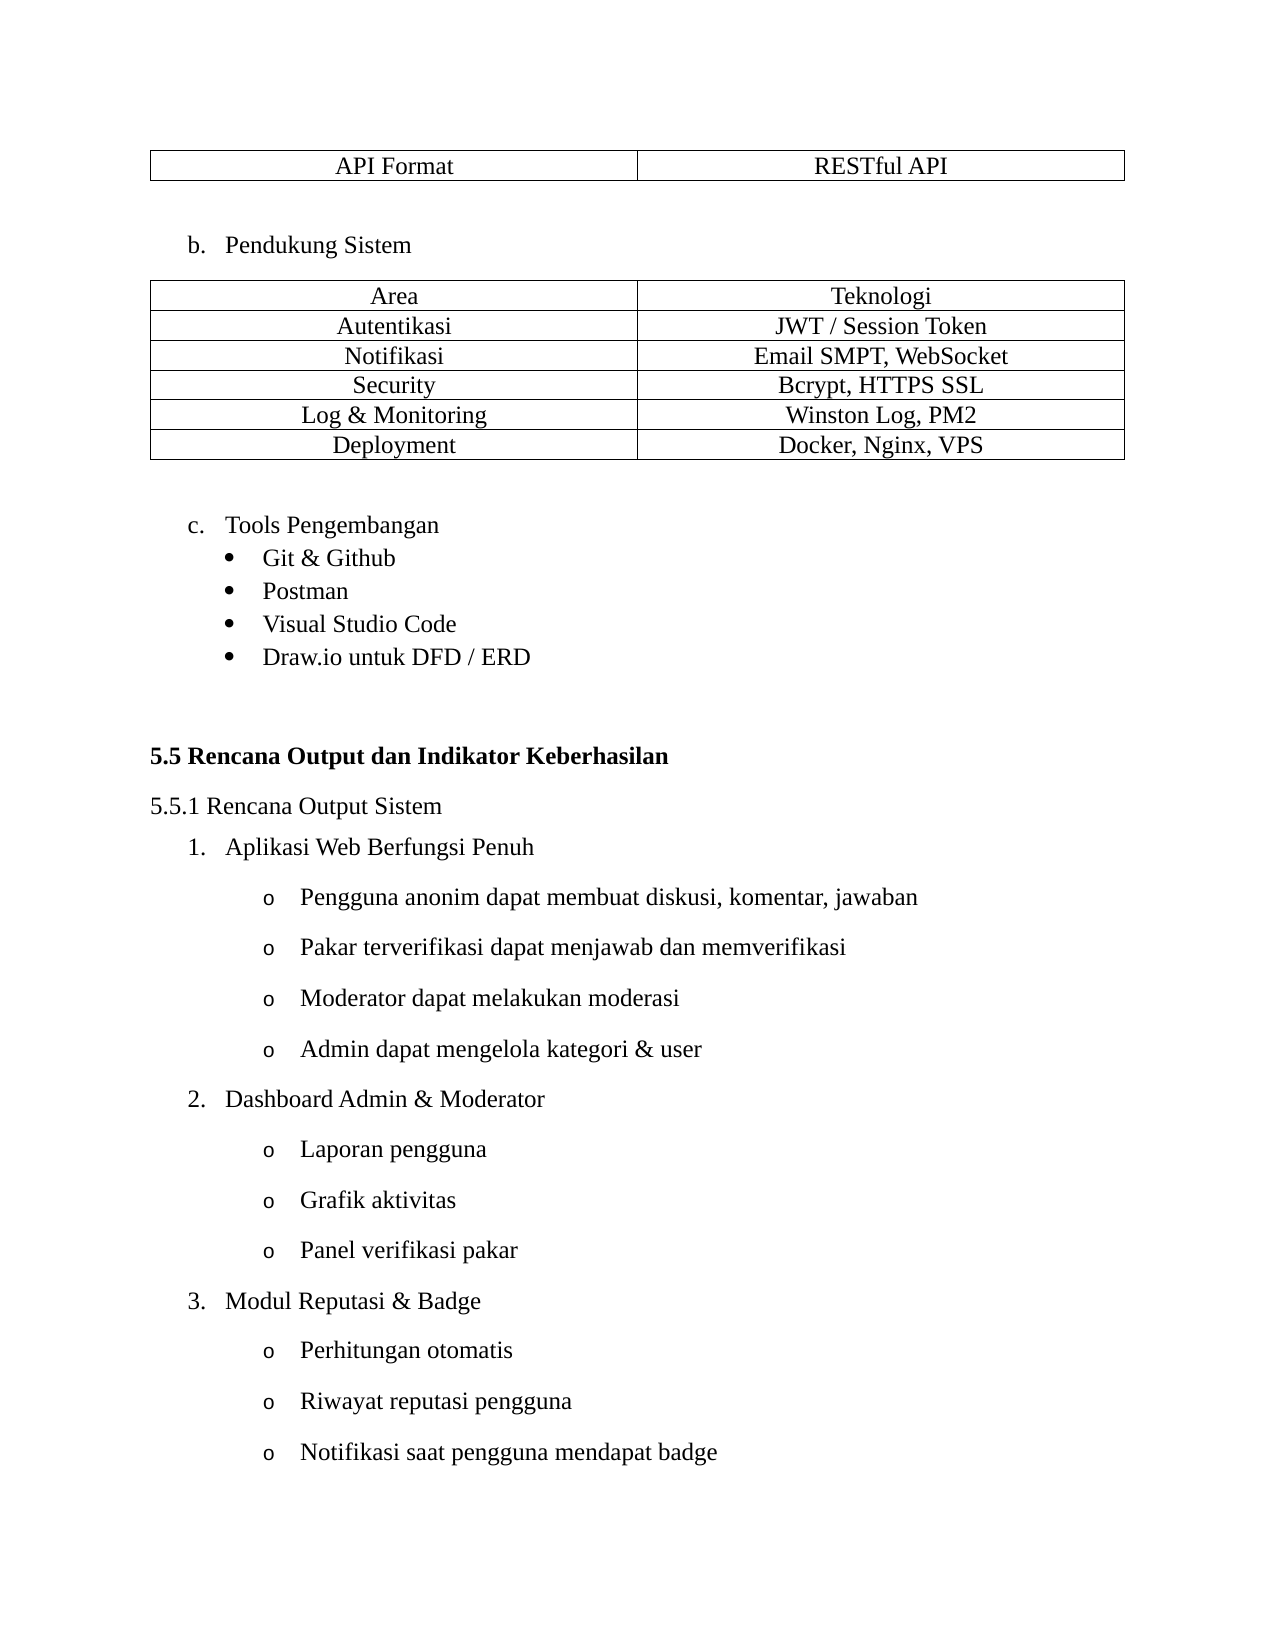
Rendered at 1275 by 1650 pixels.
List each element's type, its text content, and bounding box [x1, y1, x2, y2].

table_header Area [151, 281, 637, 310]
list Moderator dapat melakukan moderasi [262, 983, 1125, 1013]
list Admin dapat mengelola kategori & user [262, 1034, 1125, 1063]
list Visual Studio Code [225, 609, 1125, 637]
list Dashboard Admin & Moderator [187, 1084, 1125, 1113]
table_cell Deployment [151, 430, 637, 459]
list Pendukung Sistem [187, 231, 1125, 259]
list Draw.io untuk DFD / ERD [225, 642, 1125, 671]
list Aplikasi Web Berfungsi Penuh [187, 832, 1125, 861]
subtitle 5.5 Rencana Output dan Indikator Keberhasilan [150, 741, 1125, 770]
list Riwayat reputasi pengguna [262, 1386, 1125, 1416]
table_cell Winston Log, PM2 [638, 400, 1124, 429]
table_cell Log & Monitoring [151, 400, 637, 429]
list Notifikasi saat pengguna mendapat badge [262, 1437, 1125, 1466]
table_cell Notifikasi [151, 341, 637, 369]
list Pakar terverifikasi dapat menjawab dan memverifikasi [262, 932, 1125, 962]
list Perhitungan otomatis [262, 1336, 1125, 1365]
list Modul Reputasi & Badge [187, 1286, 1125, 1315]
table_cell JWT / Session Token [638, 311, 1124, 340]
table_cell API Format [151, 151, 637, 180]
table_cell RESTful API [638, 151, 1124, 180]
list Tools Pengembangan [187, 510, 1125, 538]
table_header Teknologi [638, 281, 1124, 310]
list Git & Github [225, 543, 1125, 571]
list Grafik aktivitas [262, 1185, 1125, 1214]
table_cell Autentikasi [151, 311, 637, 340]
table_cell Docker, Nginx, VPS [638, 430, 1124, 459]
list Postman [225, 576, 1125, 604]
list Panel verifikasi pakar [262, 1235, 1125, 1265]
table_cell Bcrypt, HTTPS SSL [638, 371, 1124, 399]
list Laporan pengguna [262, 1134, 1125, 1164]
list Pengguna anonim dapat membuat diskusi, komentar, jawaban [262, 882, 1125, 911]
table_cell Security [151, 371, 637, 399]
table_cell Email SMPT, WebSocket [638, 341, 1124, 369]
subtitle 5.5.1 Rencana Output Sistem [150, 791, 1125, 819]
